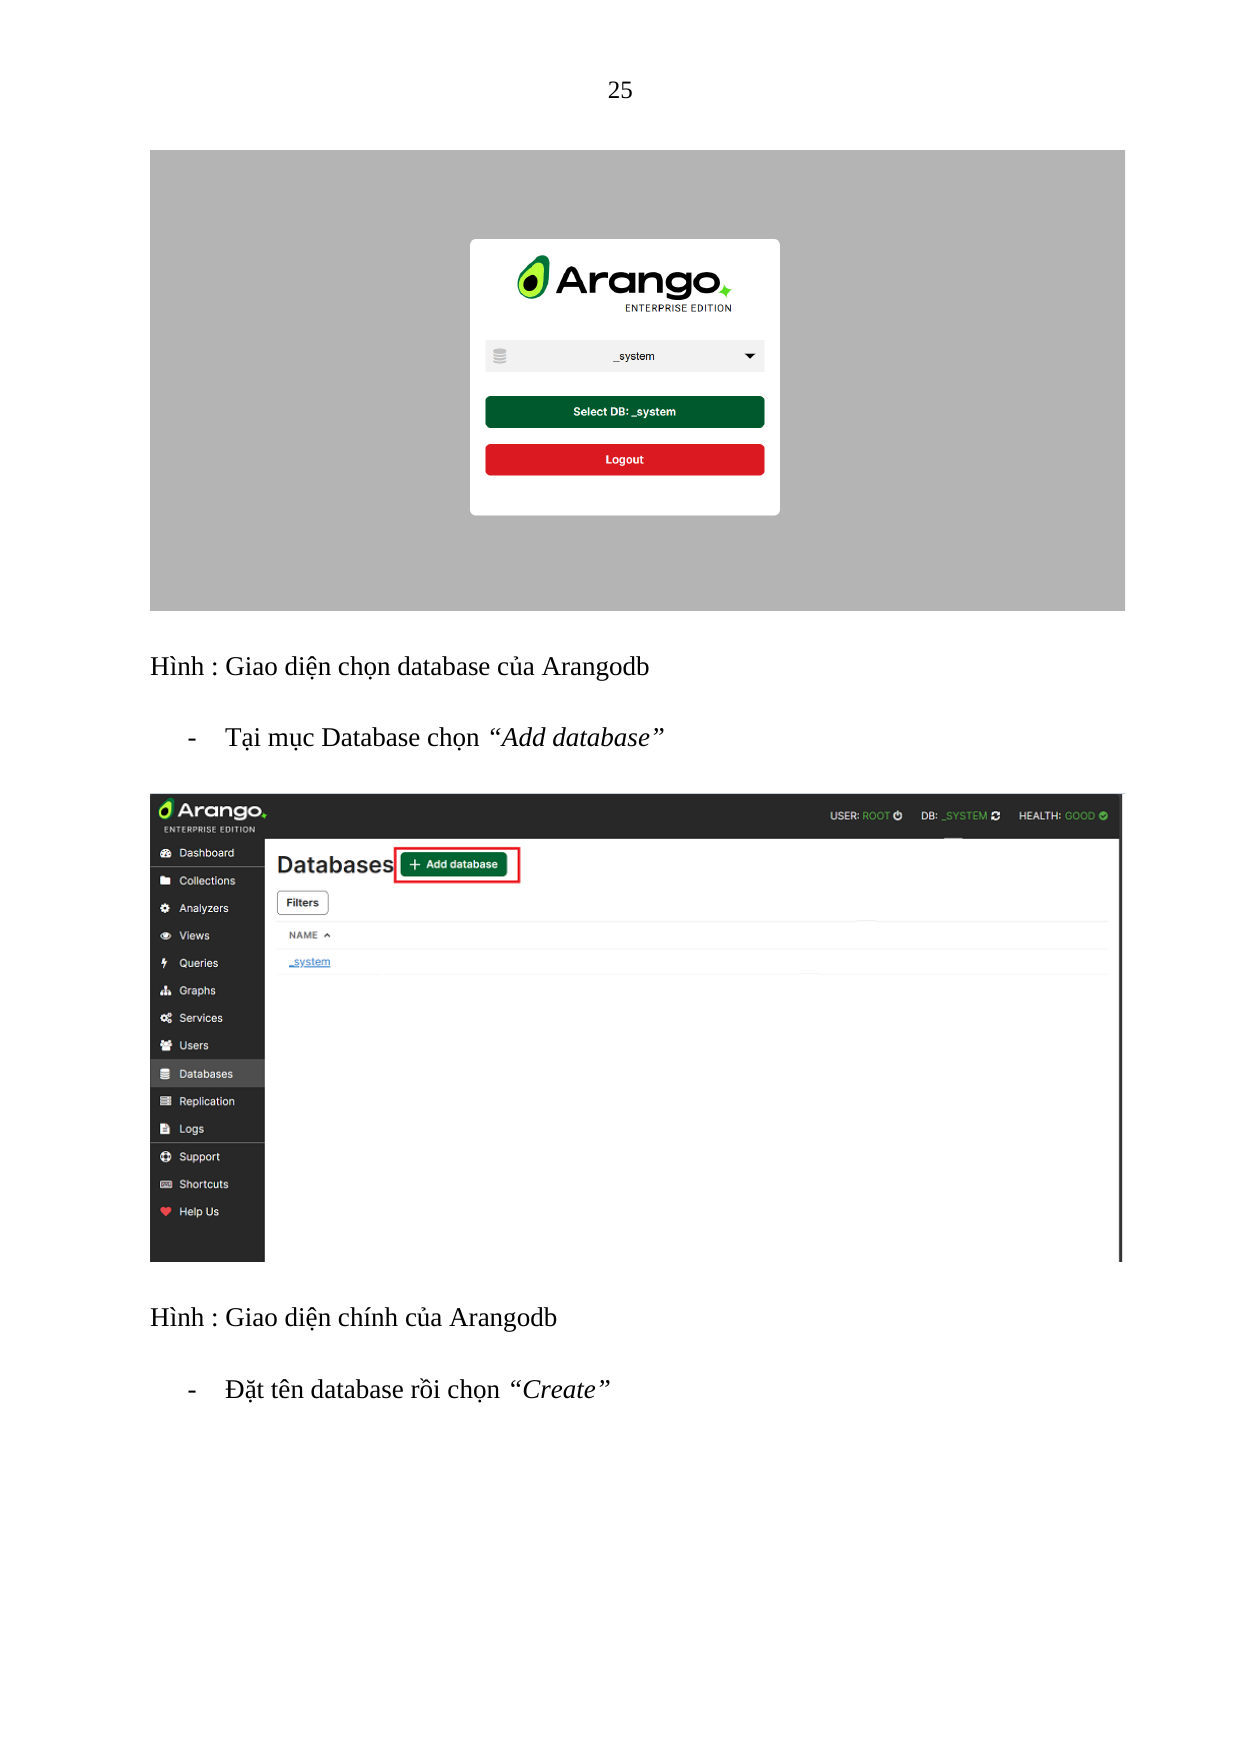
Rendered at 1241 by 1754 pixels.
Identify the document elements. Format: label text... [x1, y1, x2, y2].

picture [150, 793, 1125, 1262]
text Hình : Giao diện chọn database của Arangodb [150, 650, 1090, 681]
list Tại mục Database chọn “Add database” [187, 721, 1090, 753]
list Đặt tên database rồi chọn “Create” [187, 1373, 1090, 1404]
text Hình : Giao diện chính của Arangodb [150, 1301, 1090, 1332]
picture [150, 150, 1125, 611]
